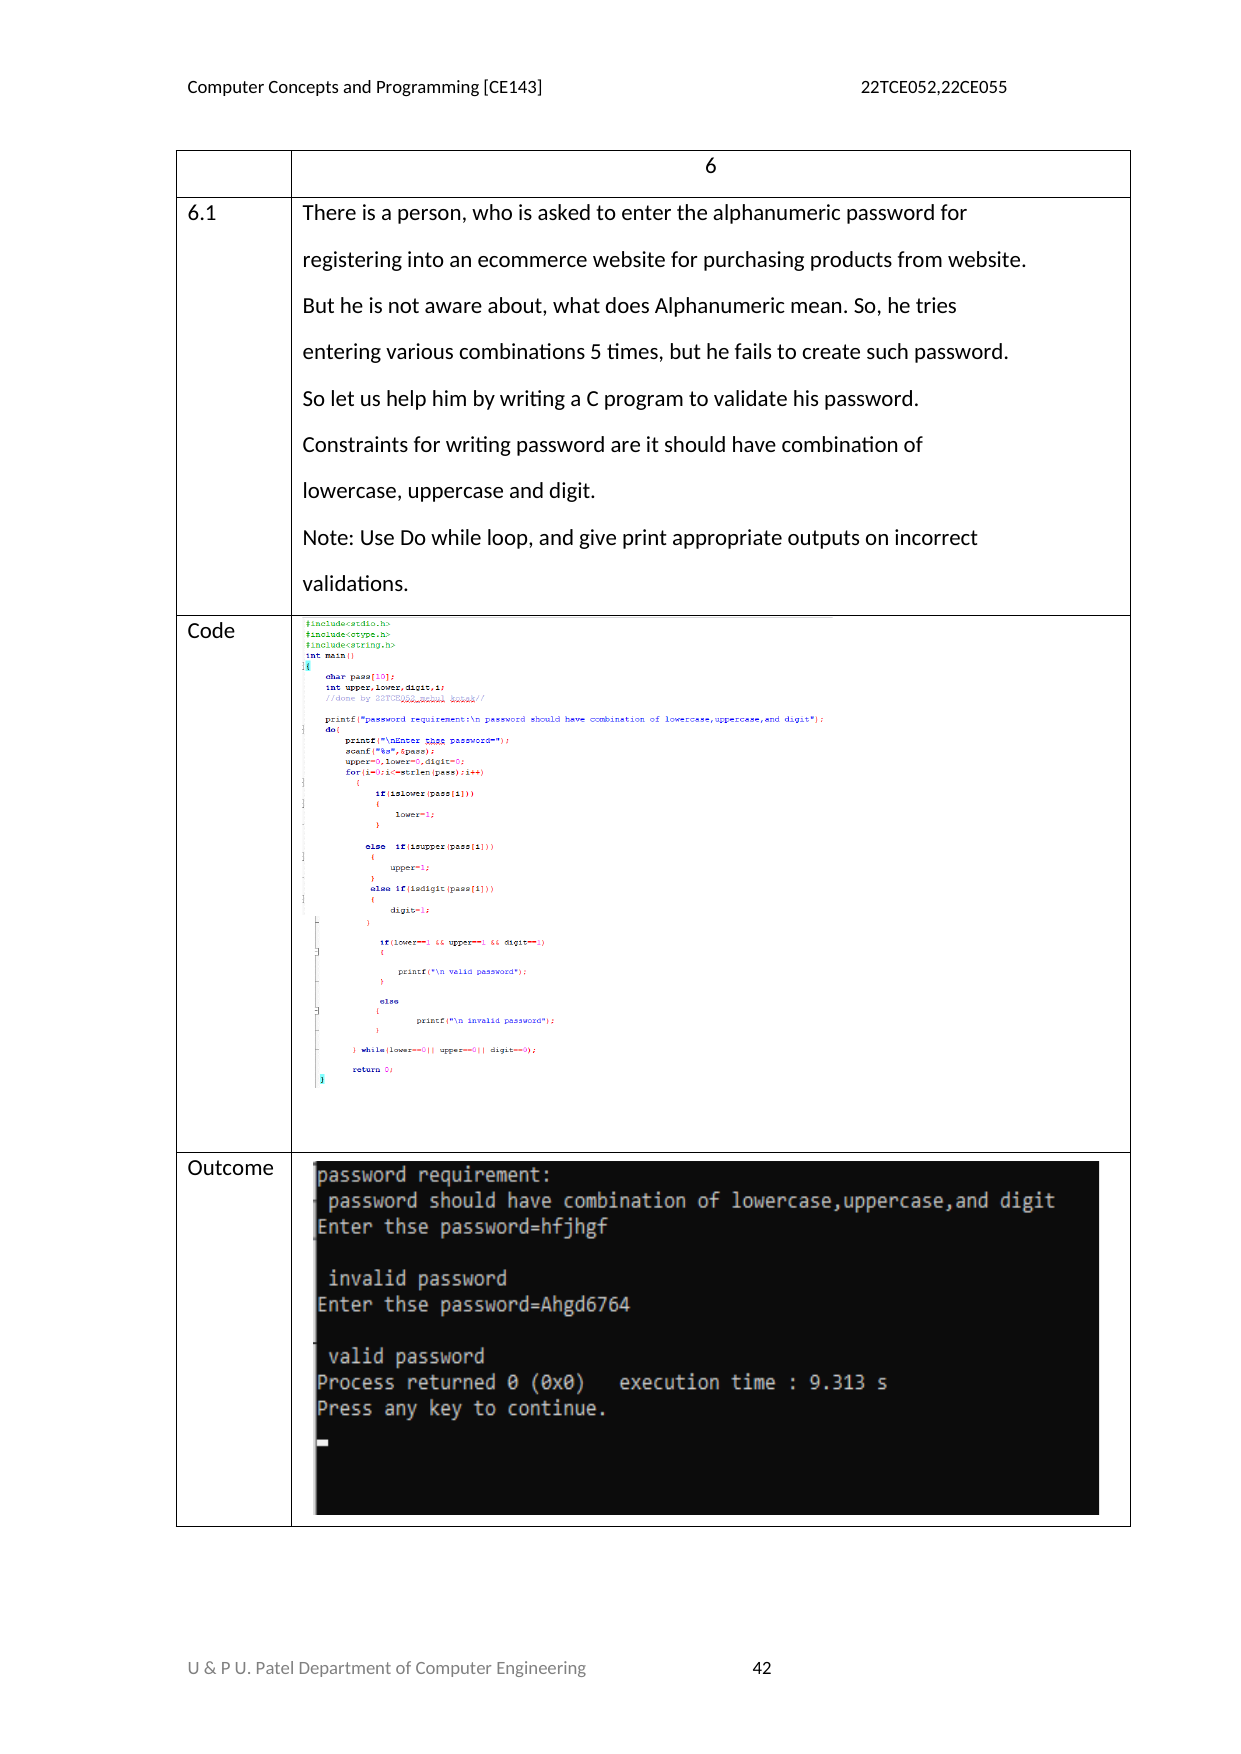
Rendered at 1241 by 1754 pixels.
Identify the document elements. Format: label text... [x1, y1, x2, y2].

table_cell [292, 1153, 1130, 1526]
table_cell Code [177, 616, 291, 1152]
table_cell Outcome [177, 1153, 291, 1526]
table_cell There is a person, who is asked to enter the alphanumeric password for registering into an ecommerce website for purchasing products from website. But he is not aware about, what does Alphanumeric mean. So, he tries entering various combinations 5 times, but he fails to create such password. So let us help him by writing a C program to validate his password. Constraints for writing password are it should have combination of lowercase, uppercase and digit. Note: Use Do while loop, and give print appropriate outputs on incorrect validations. [292, 198, 1130, 615]
table_cell [292, 616, 1130, 1152]
table_cell 6.1 [177, 198, 291, 615]
picture [313, 1161, 1100, 1515]
table_header [177, 151, 291, 197]
picture [302, 616, 833, 915]
table_header 6 [292, 151, 1130, 197]
picture [314, 916, 572, 1088]
